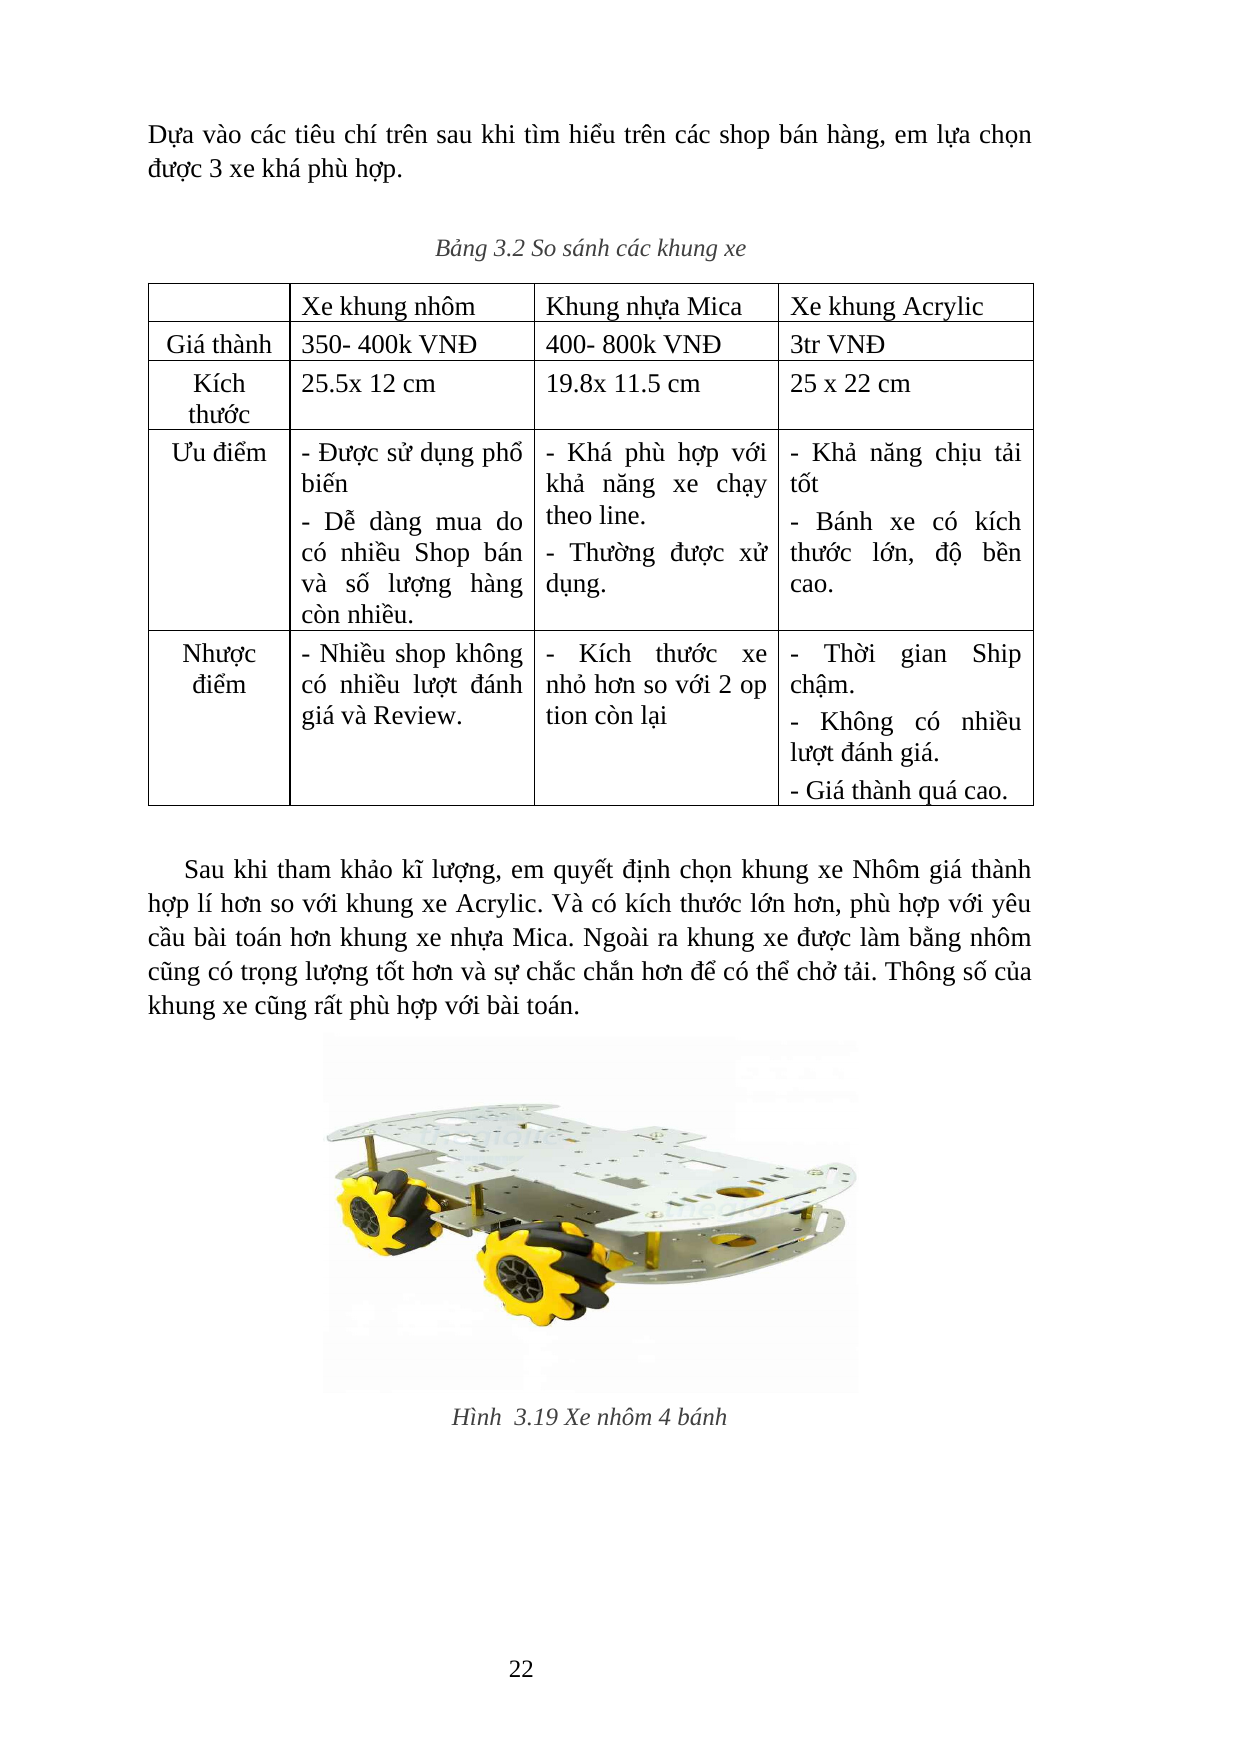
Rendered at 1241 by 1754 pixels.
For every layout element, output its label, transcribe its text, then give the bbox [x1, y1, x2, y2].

table_cell - Khả năng chịu tải tốt - Bánh xe có kích thước lớn, độ bền cao. [779, 430, 1033, 629]
picture [322, 1030, 859, 1393]
table_cell - Được sử dụng phổ biến - Dễ dàng mua do có nhiều Shop bán và số lượng hàng còn nhiều. [291, 430, 534, 629]
table_cell - Kích thước xe nhỏ hơn so với 2 op tion còn lại [535, 631, 778, 805]
table_header Xe khung nhôm [291, 284, 534, 321]
table_cell 19.8x 11.5 cm [535, 361, 778, 429]
table_header [149, 284, 289, 321]
table_header Khung nhựa Mica [535, 284, 778, 321]
table_cell - Nhiều shop không có nhiều lượt đánh giá và Review. [291, 631, 534, 805]
table_cell - Thời gian Ship chậm. - Không có nhiều lượt đánh giá. - Giá thành quá cao. [779, 631, 1033, 805]
table_cell Kích thước [149, 361, 289, 429]
table_cell 25 x 22 cm [779, 361, 1033, 429]
table_header Xe khung Acrylic [779, 284, 1033, 321]
table_cell 400- 800k VNĐ [535, 322, 778, 359]
table_cell 25.5x 12 cm [291, 361, 534, 429]
text Sau khi tham khảo kĩ lượng, em quyết định chọn khung xe Nhôm giá thành hợp lí hơn so với khung xe Acrylic. Và có kích thước lớn hơn, phù hợp với yêu cầu bài toán hơn khung xe nhựa Mica. Ngoài ra khung xe được làm bằng nhôm cũng có trọng lượng tốt hơn và sự chắc chắn hơn để có thể chở tải. Thông số của khung xe cũng rất phù hợp với bài toán. [148, 853, 1033, 1021]
text Dựa vào các tiêu chí trên sau khi tìm hiểu trên các shop bán hàng, em lựa chọn được 3 xe khá phù hợp. [148, 118, 1033, 183]
table_cell 350- 400k VNĐ [291, 322, 534, 359]
table_cell Nhược điểm [149, 631, 289, 805]
table_cell - Khá phù hợp với khả năng xe chạy theo line. - Thường được xử dụng. [535, 430, 778, 629]
table_cell Giá thành [149, 322, 289, 359]
table_cell 3tr VNĐ [779, 322, 1033, 359]
table_cell Ưu điểm [149, 430, 289, 629]
